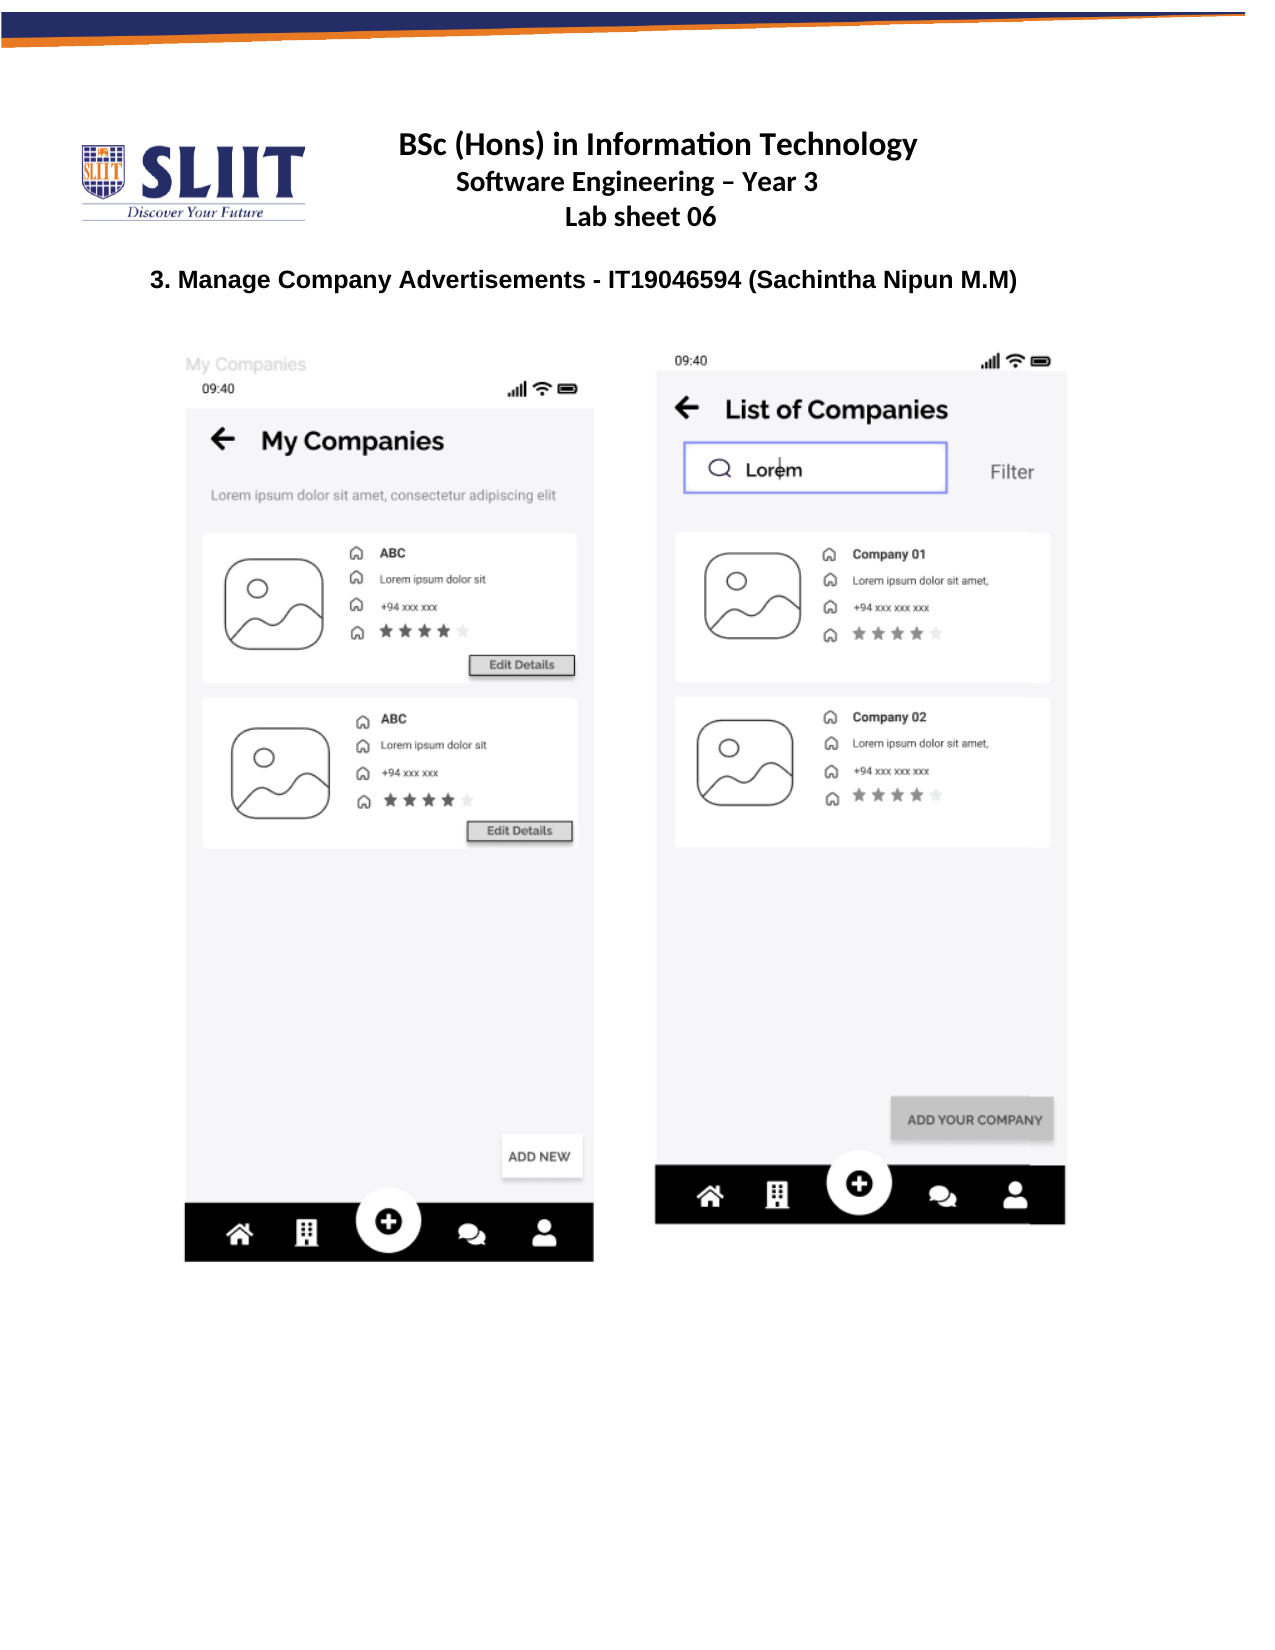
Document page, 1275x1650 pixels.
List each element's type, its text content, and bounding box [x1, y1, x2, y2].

picture [81, 145, 306, 221]
picture [1, 12, 1246, 48]
subtitle 3. Manage Company Advertisements - IT19046594 (Sachintha Nipun M.M) [150, 265, 1137, 293]
picture [150, 322, 1109, 1287]
